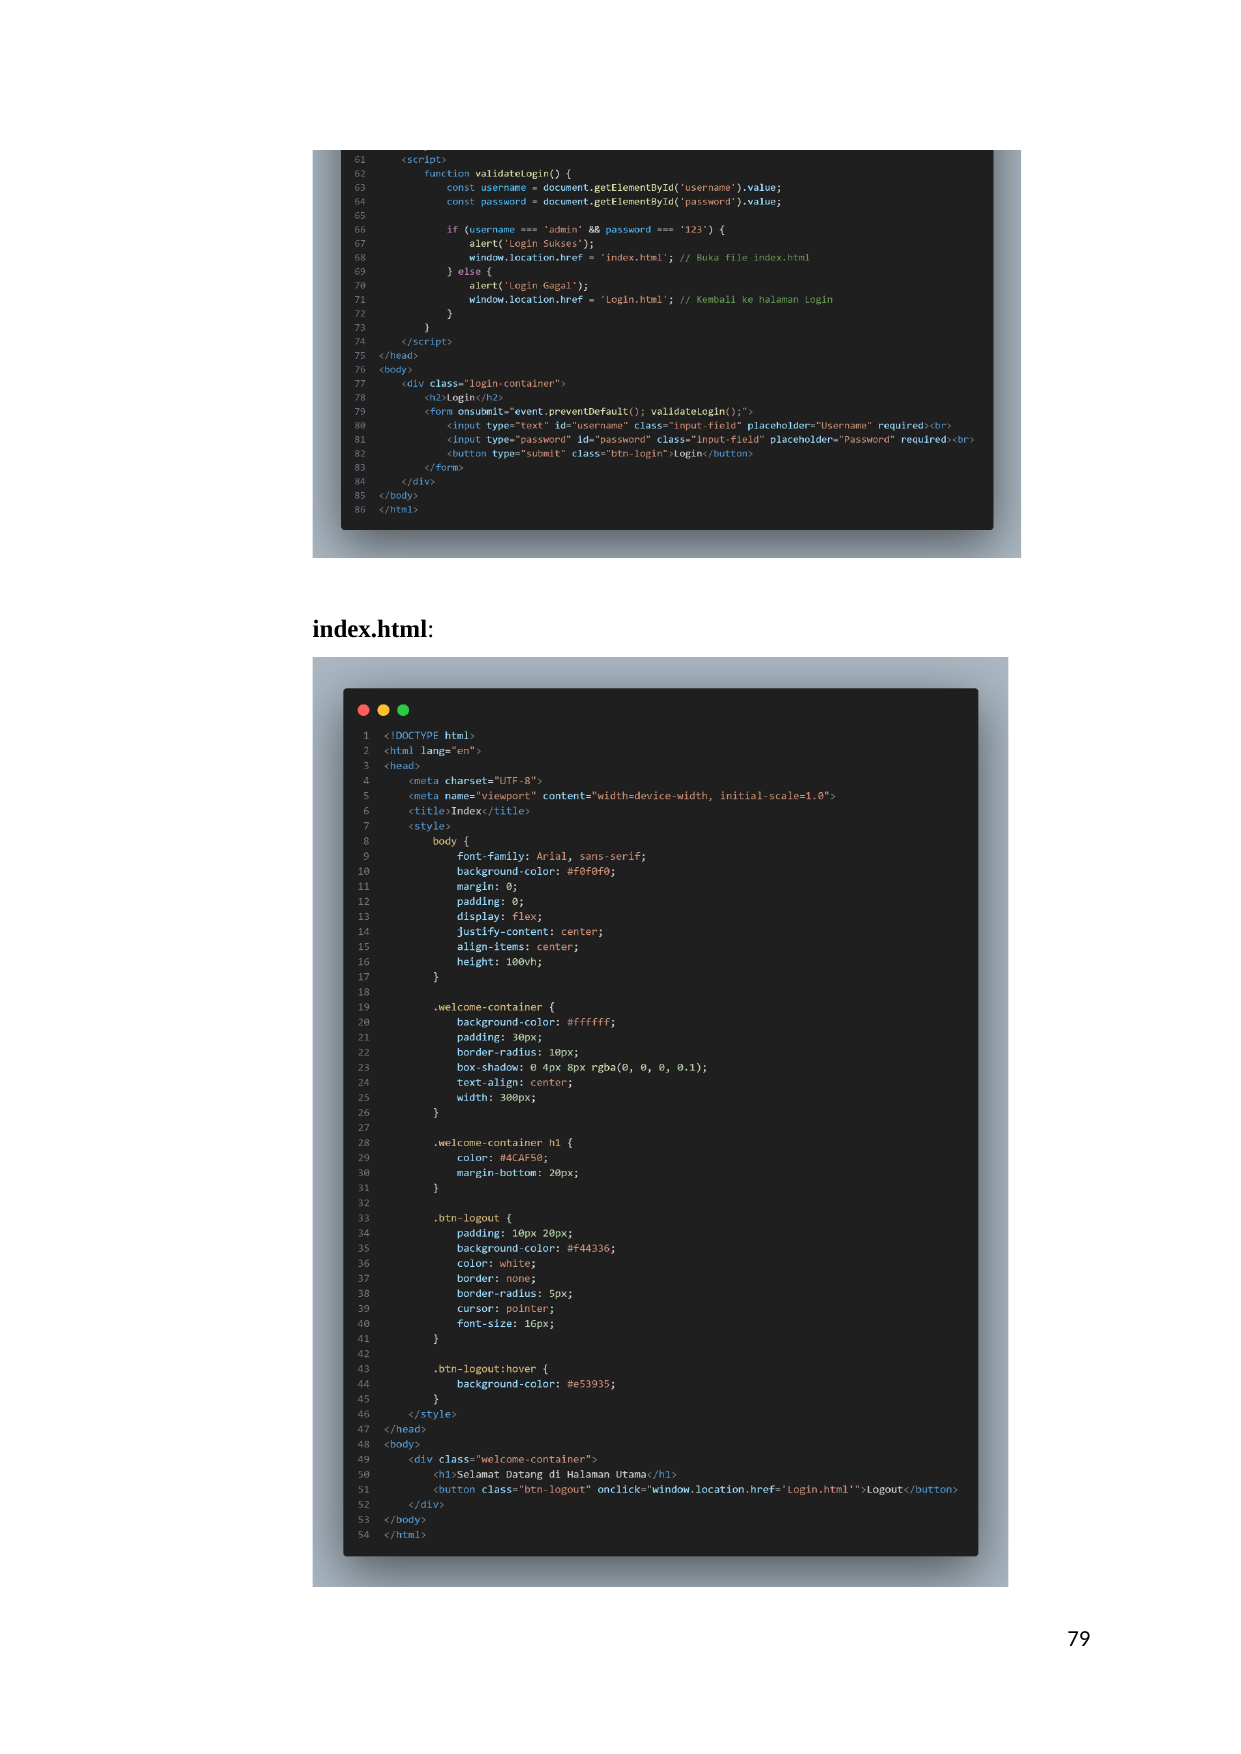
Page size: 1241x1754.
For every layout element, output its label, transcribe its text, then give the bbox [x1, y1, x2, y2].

list index.html: [312, 614, 1090, 643]
picture [312, 150, 1022, 558]
picture [312, 657, 1009, 1587]
